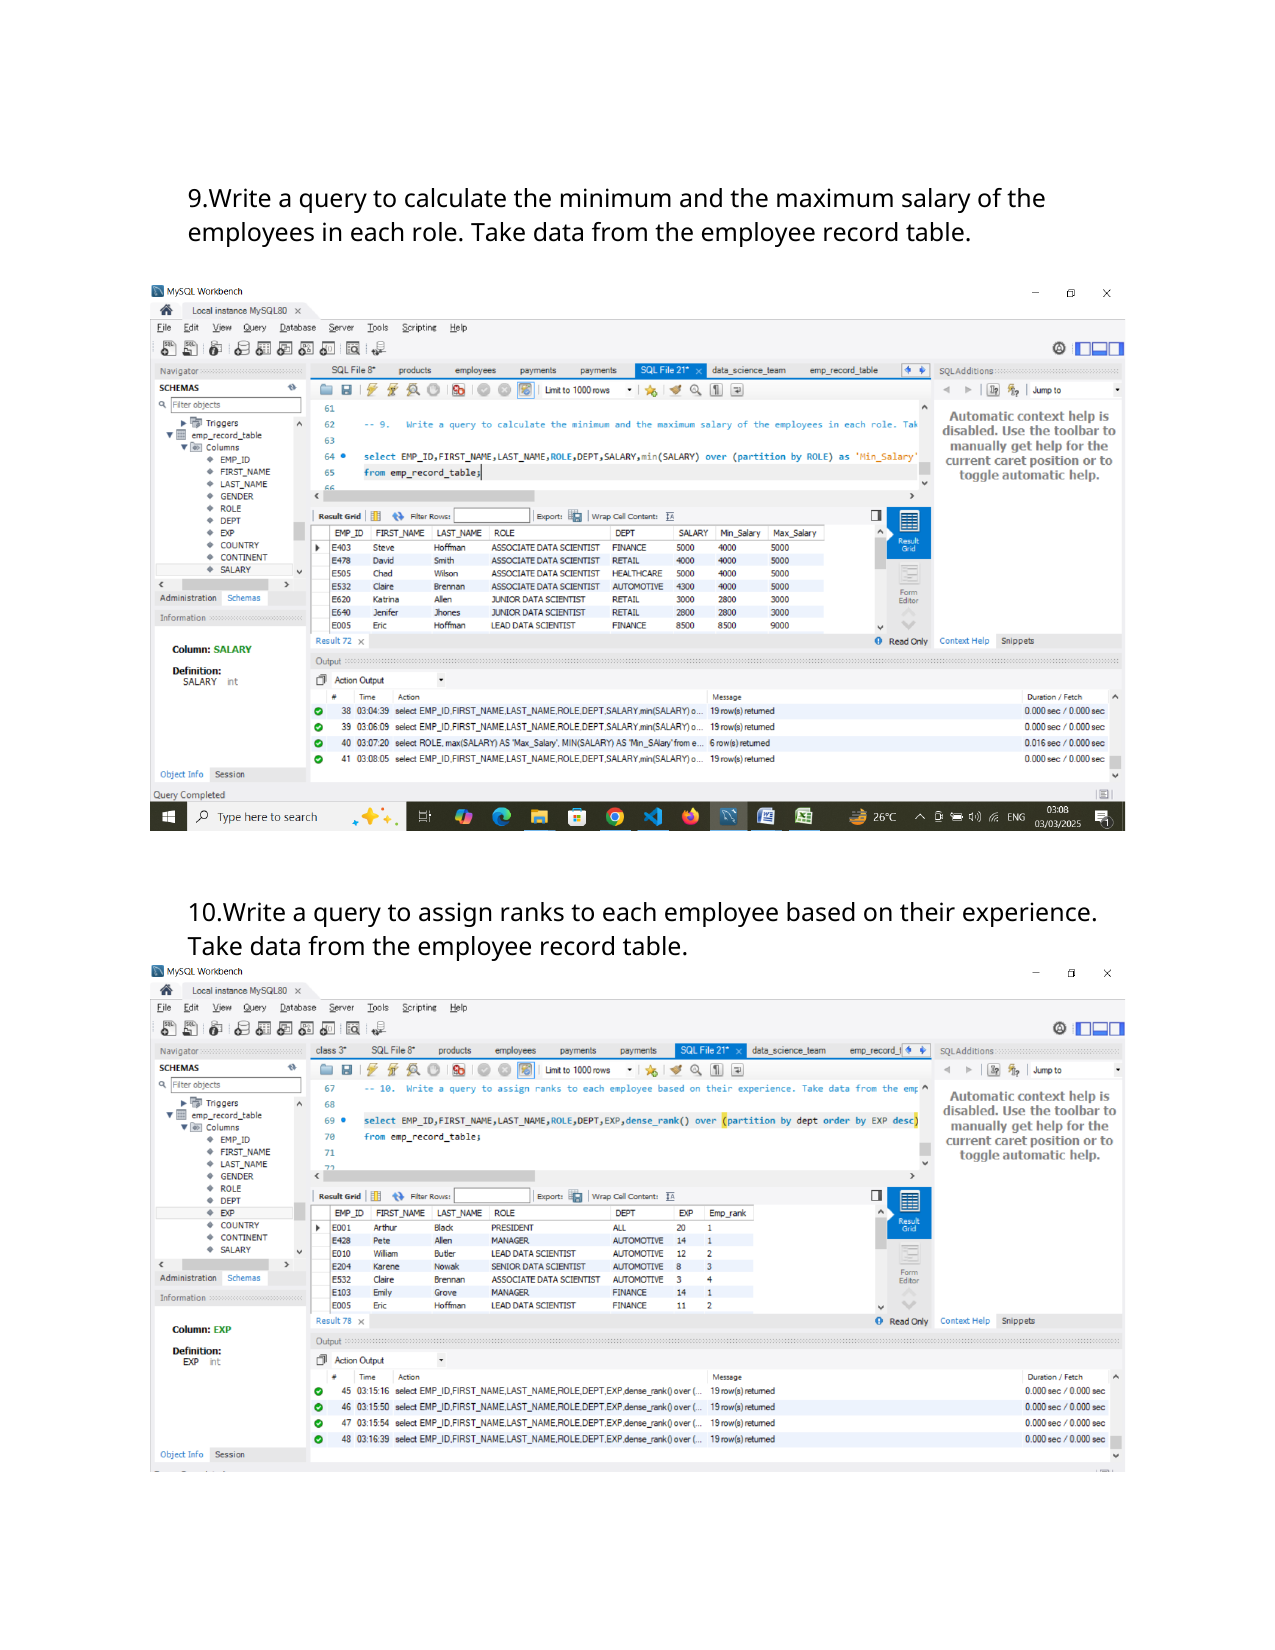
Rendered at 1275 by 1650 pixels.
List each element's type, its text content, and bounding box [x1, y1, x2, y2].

picture [150, 962, 1125, 1472]
text 9.Write a query to calculate the minimum and the maximum salary of the employees in each role. Take data from the employee record table. [187, 180, 1125, 248]
picture [150, 282, 1125, 831]
text 10.Write a query to assign ranks to each employee based on their experience. Take data from the employee record table. [187, 894, 1125, 962]
